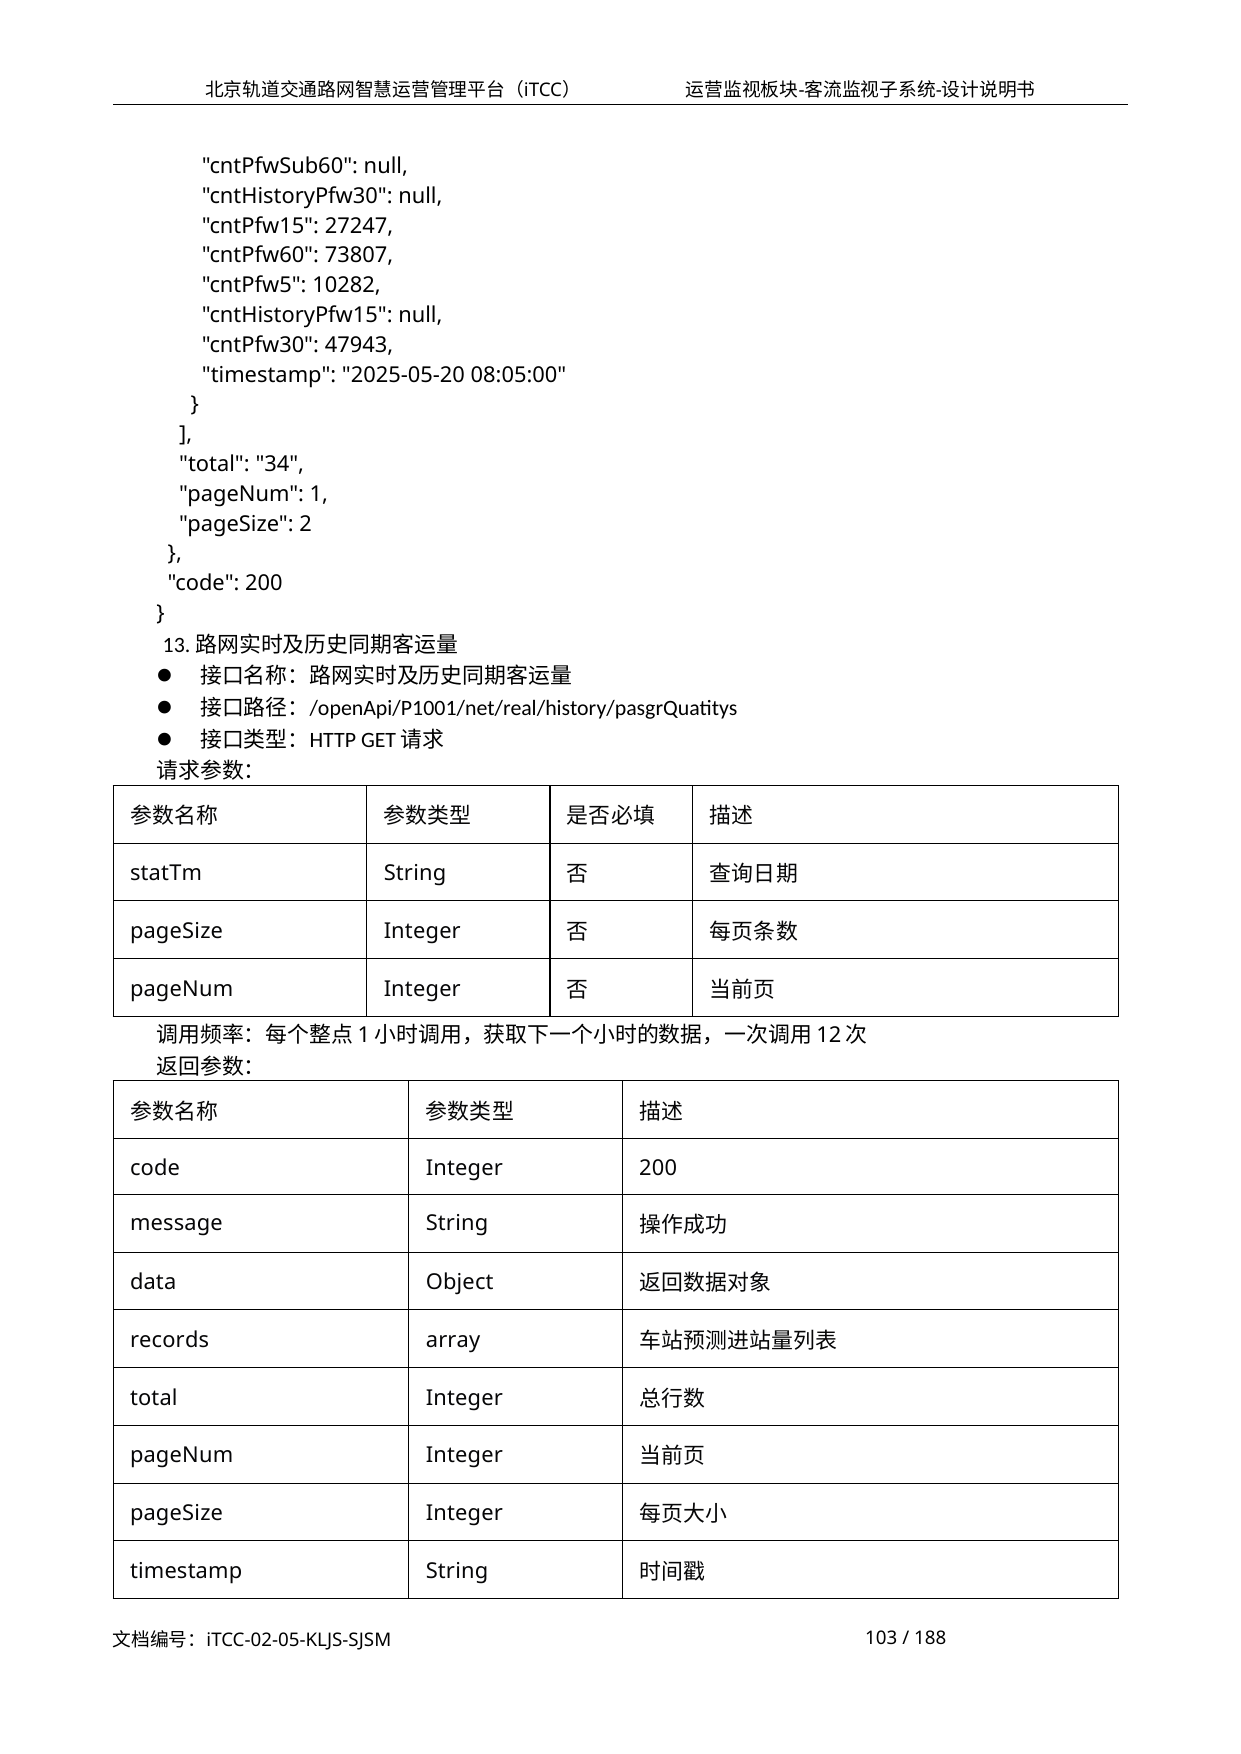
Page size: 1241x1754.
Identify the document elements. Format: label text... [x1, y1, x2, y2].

text ], [112, 418, 1128, 448]
text "code": 200 [112, 567, 1128, 597]
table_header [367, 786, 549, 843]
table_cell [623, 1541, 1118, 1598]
text "cntPfw30": 47943, [112, 329, 1128, 358]
text "total": "34", [112, 448, 1128, 478]
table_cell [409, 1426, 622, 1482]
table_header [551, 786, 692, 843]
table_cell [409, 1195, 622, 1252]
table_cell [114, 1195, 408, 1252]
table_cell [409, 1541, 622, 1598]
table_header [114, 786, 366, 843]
text "cntPfw15": 27247, [112, 209, 1128, 239]
text 调用频率：每个整点1小时调用，获取下一个小时的数据，一次调用12次 [112, 1017, 1128, 1049]
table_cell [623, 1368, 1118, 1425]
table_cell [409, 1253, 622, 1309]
text "timestamp": "2025-05-20 08:05:00" [112, 358, 1128, 388]
text "cntHistoryPfw15": null, [112, 299, 1128, 329]
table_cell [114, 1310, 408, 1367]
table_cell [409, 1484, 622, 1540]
list 路网实时及历史同期客运量 [112, 627, 1128, 658]
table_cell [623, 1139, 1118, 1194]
text "cntPfwSub60": null, [112, 150, 1128, 180]
text 返回参数： [112, 1049, 1128, 1080]
list 接口类型：HTTP GET请求 [156, 722, 1128, 753]
list 接口名称：路网实时及历史同期客运量 [156, 658, 1128, 690]
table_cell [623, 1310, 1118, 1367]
text }, [112, 537, 1128, 567]
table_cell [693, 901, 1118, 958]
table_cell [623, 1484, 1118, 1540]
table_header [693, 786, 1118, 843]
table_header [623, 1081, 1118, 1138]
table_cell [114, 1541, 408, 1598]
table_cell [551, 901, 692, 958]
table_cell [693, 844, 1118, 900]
text "cntHistoryPfw30": null, [112, 180, 1128, 209]
text } [112, 597, 1128, 627]
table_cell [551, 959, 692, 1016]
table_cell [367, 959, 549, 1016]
text "pageSize": 2 [112, 507, 1128, 537]
text 请求参数： [112, 753, 1128, 785]
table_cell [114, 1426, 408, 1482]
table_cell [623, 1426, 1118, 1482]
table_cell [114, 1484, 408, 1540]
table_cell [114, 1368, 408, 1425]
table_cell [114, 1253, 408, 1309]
text "cntPfw5": 10282, [112, 269, 1128, 299]
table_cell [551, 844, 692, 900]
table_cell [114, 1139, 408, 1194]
text "cntPfw60": 73807, [112, 239, 1128, 269]
text } [112, 388, 1128, 418]
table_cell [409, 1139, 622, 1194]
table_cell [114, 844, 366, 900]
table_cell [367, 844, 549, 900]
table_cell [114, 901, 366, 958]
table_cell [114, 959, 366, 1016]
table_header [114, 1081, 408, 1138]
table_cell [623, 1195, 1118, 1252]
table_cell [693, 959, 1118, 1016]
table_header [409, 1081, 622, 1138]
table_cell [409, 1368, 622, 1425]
list 接口路径：/openApi/P1001/net/real/history/pasgrQuatitys [156, 690, 1128, 722]
text "pageNum": 1, [112, 478, 1128, 507]
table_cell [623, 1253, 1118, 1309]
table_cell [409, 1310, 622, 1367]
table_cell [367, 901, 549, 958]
